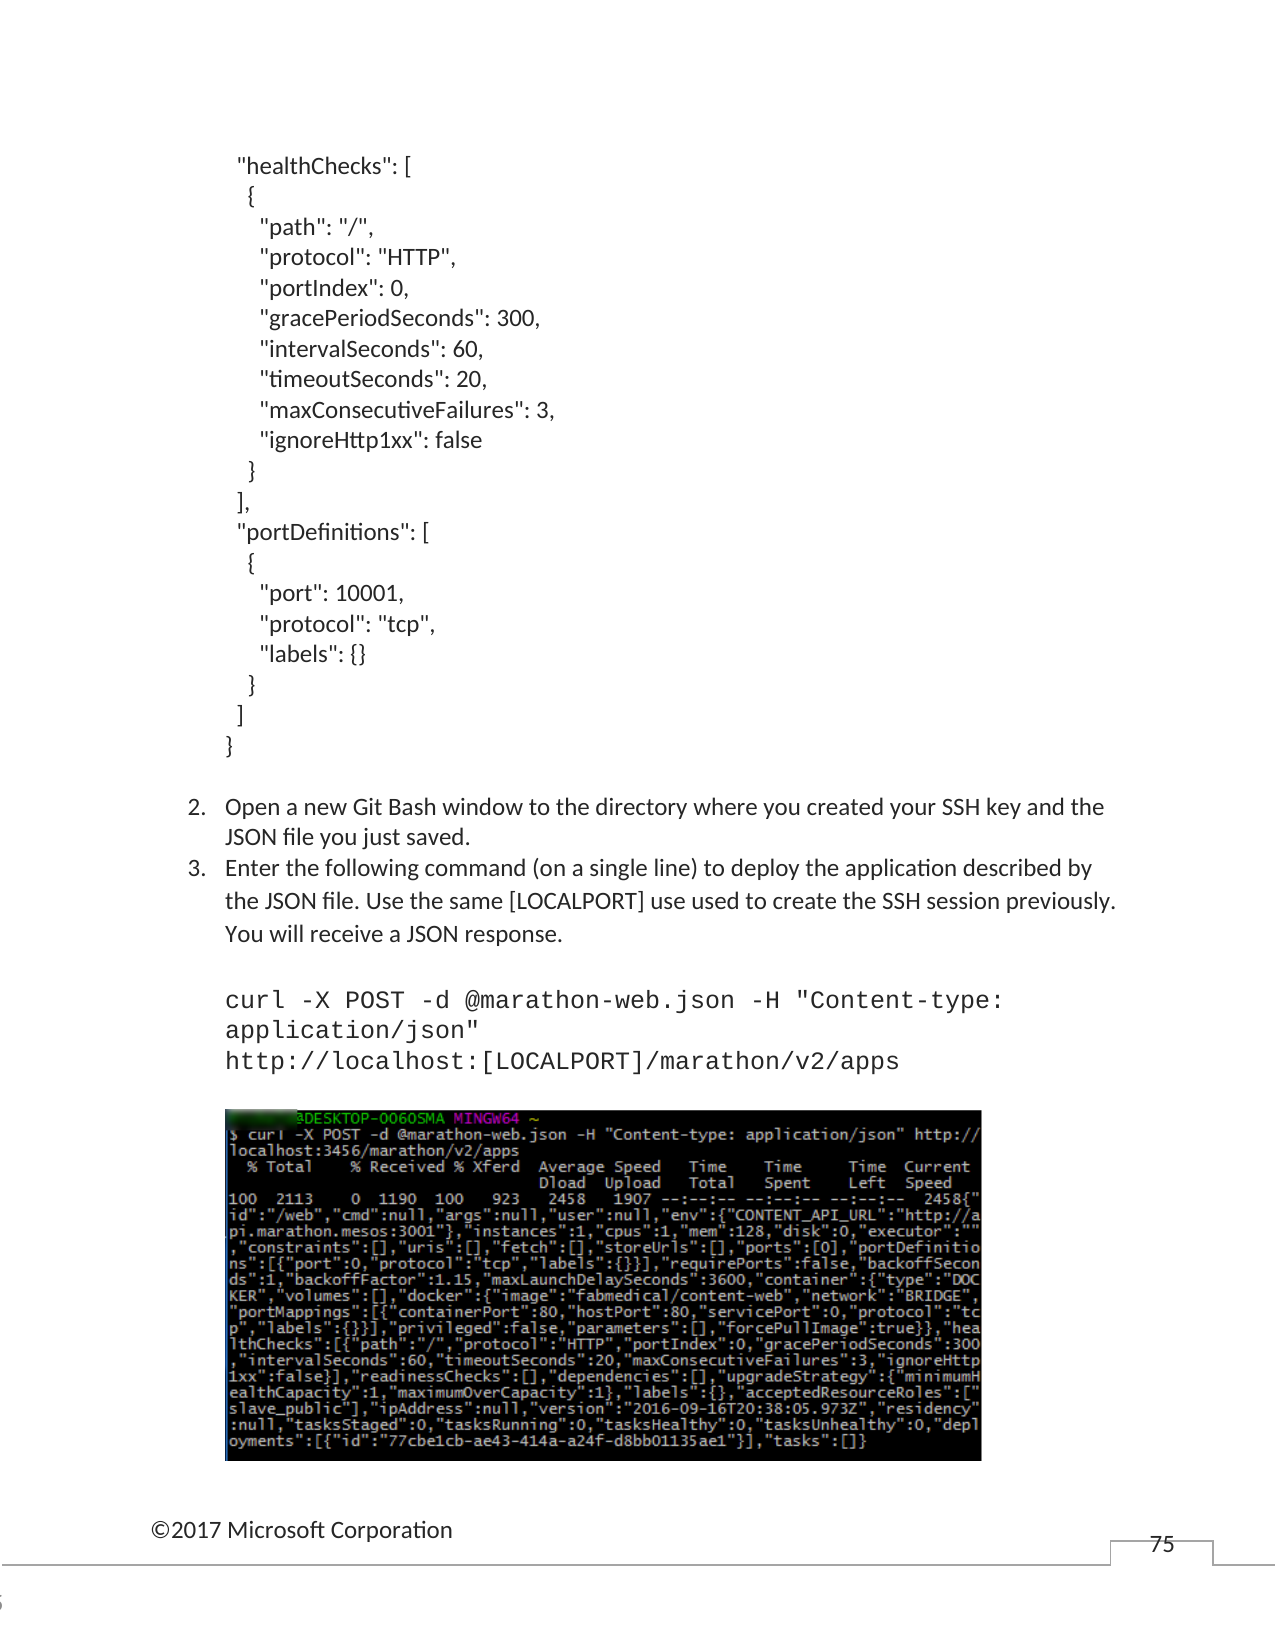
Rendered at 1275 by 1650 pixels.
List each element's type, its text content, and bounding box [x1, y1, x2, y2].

text { [225, 547, 1125, 577]
text "maxConsecutiveFailures": 3, [225, 394, 1125, 425]
text } [225, 730, 1125, 760]
text "protocol": "HTTP", [225, 242, 1125, 272]
text "gracePeriodSeconds": 300, [225, 303, 1125, 333]
text "portDefinitions": [ [225, 516, 1125, 547]
text } [225, 669, 1125, 699]
text "timeoutSeconds": 20, [225, 364, 1125, 394]
text "ignoreHttp1xx": false [225, 425, 1125, 455]
text "labels": {} [225, 638, 1125, 669]
text "healthChecks": [ [225, 150, 1125, 181]
text "port": 10001, [225, 577, 1125, 608]
text "protocol": "tcp", [225, 608, 1125, 638]
list Open a new Git Bash window to the directory where you created your SSH key and the JSON file you just saved. [187, 791, 1125, 852]
list Enter the following command (on a single line) to deploy the application described by the JSON file. Use the same [LOCALPORT] use used to create the SSH session previously. You will receive a JSON response. [187, 852, 1125, 948]
text } [225, 455, 1125, 486]
text { [225, 181, 1125, 211]
picture [225, 1109, 983, 1461]
text "path": "/", [225, 211, 1125, 242]
text ], [225, 486, 1125, 516]
list curl -X POST -d @marathon-web.json -H "Content-type: application/json" http://localhost:[LOCALPORT]/marathon/v2/apps [225, 987, 1125, 1077]
text ] [225, 699, 1125, 730]
text "portIndex": 0, [225, 272, 1125, 303]
text "intervalSeconds": 60, [225, 333, 1125, 364]
